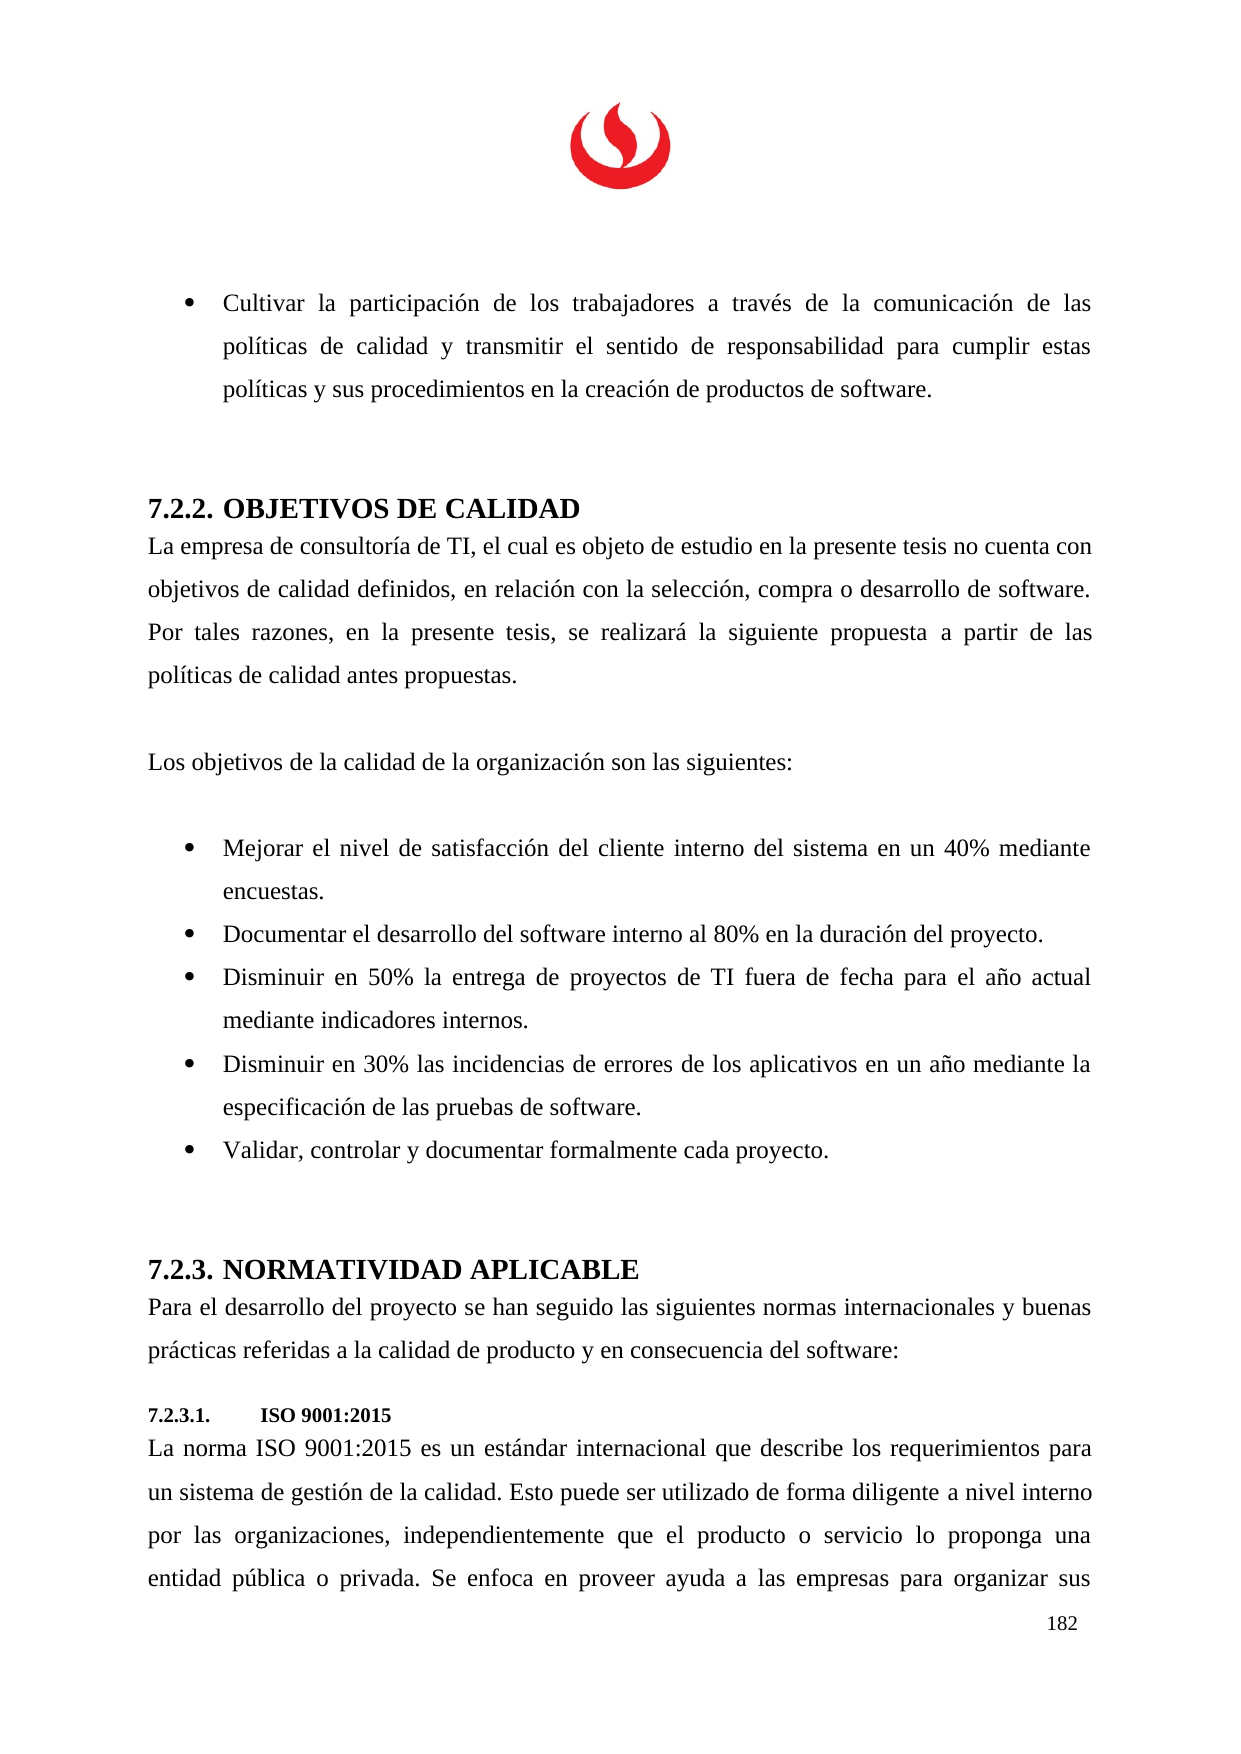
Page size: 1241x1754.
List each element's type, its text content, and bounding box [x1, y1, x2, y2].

subtitle ISO 9001:2015 [148, 1403, 1092, 1427]
picture [497, 70, 744, 221]
text Para el desarrollo del proyecto se han seguido las siguientes normas internacionales y buenas prácticas referidas a la calidad de producto y en consecuencia del software: [148, 1292, 1092, 1364]
list Cultivar la participación de los trabajadores a través de la comunicación de las políticas de calidad y transmitir el sentido de responsabilidad para cumplir estas políticas y sus procedimientos en la creación de productos de software. [185, 288, 1092, 403]
list Documentar el desarrollo del software interno al 80% en la duración del proyecto. [185, 919, 1092, 948]
subtitle OBJETIVOS DE CALIDAD [148, 491, 1092, 525]
subtitle NORMATIVIDAD APLICABLE [148, 1252, 1092, 1286]
list Mejorar el nivel de satisfacción del cliente interno del sistema en un 40% mediante encuestas. [185, 833, 1092, 905]
text La empresa de consultoría de TI, el cual es objeto de estudio en la presente tesis no cuenta con objetivos de calidad definidos, en relación con la selección, compra o desarrollo de software. Por tales razones, en la presente tesis, se realizará la siguiente propuesta a partir de las políticas de calidad antes propuestas. [148, 531, 1092, 689]
list Disminuir en 30% las incidencias de errores de los aplicativos en un año mediante la especificación de las pruebas de software. [185, 1049, 1092, 1121]
text Los objetivos de la calidad de la organización son las siguientes: [148, 747, 1092, 776]
list Validar, controlar y documentar formalmente cada proyecto. [185, 1135, 1092, 1164]
list Disminuir en 50% la entrega de proyectos de TI fuera de fecha para el año actual mediante indicadores internos. [185, 962, 1092, 1034]
